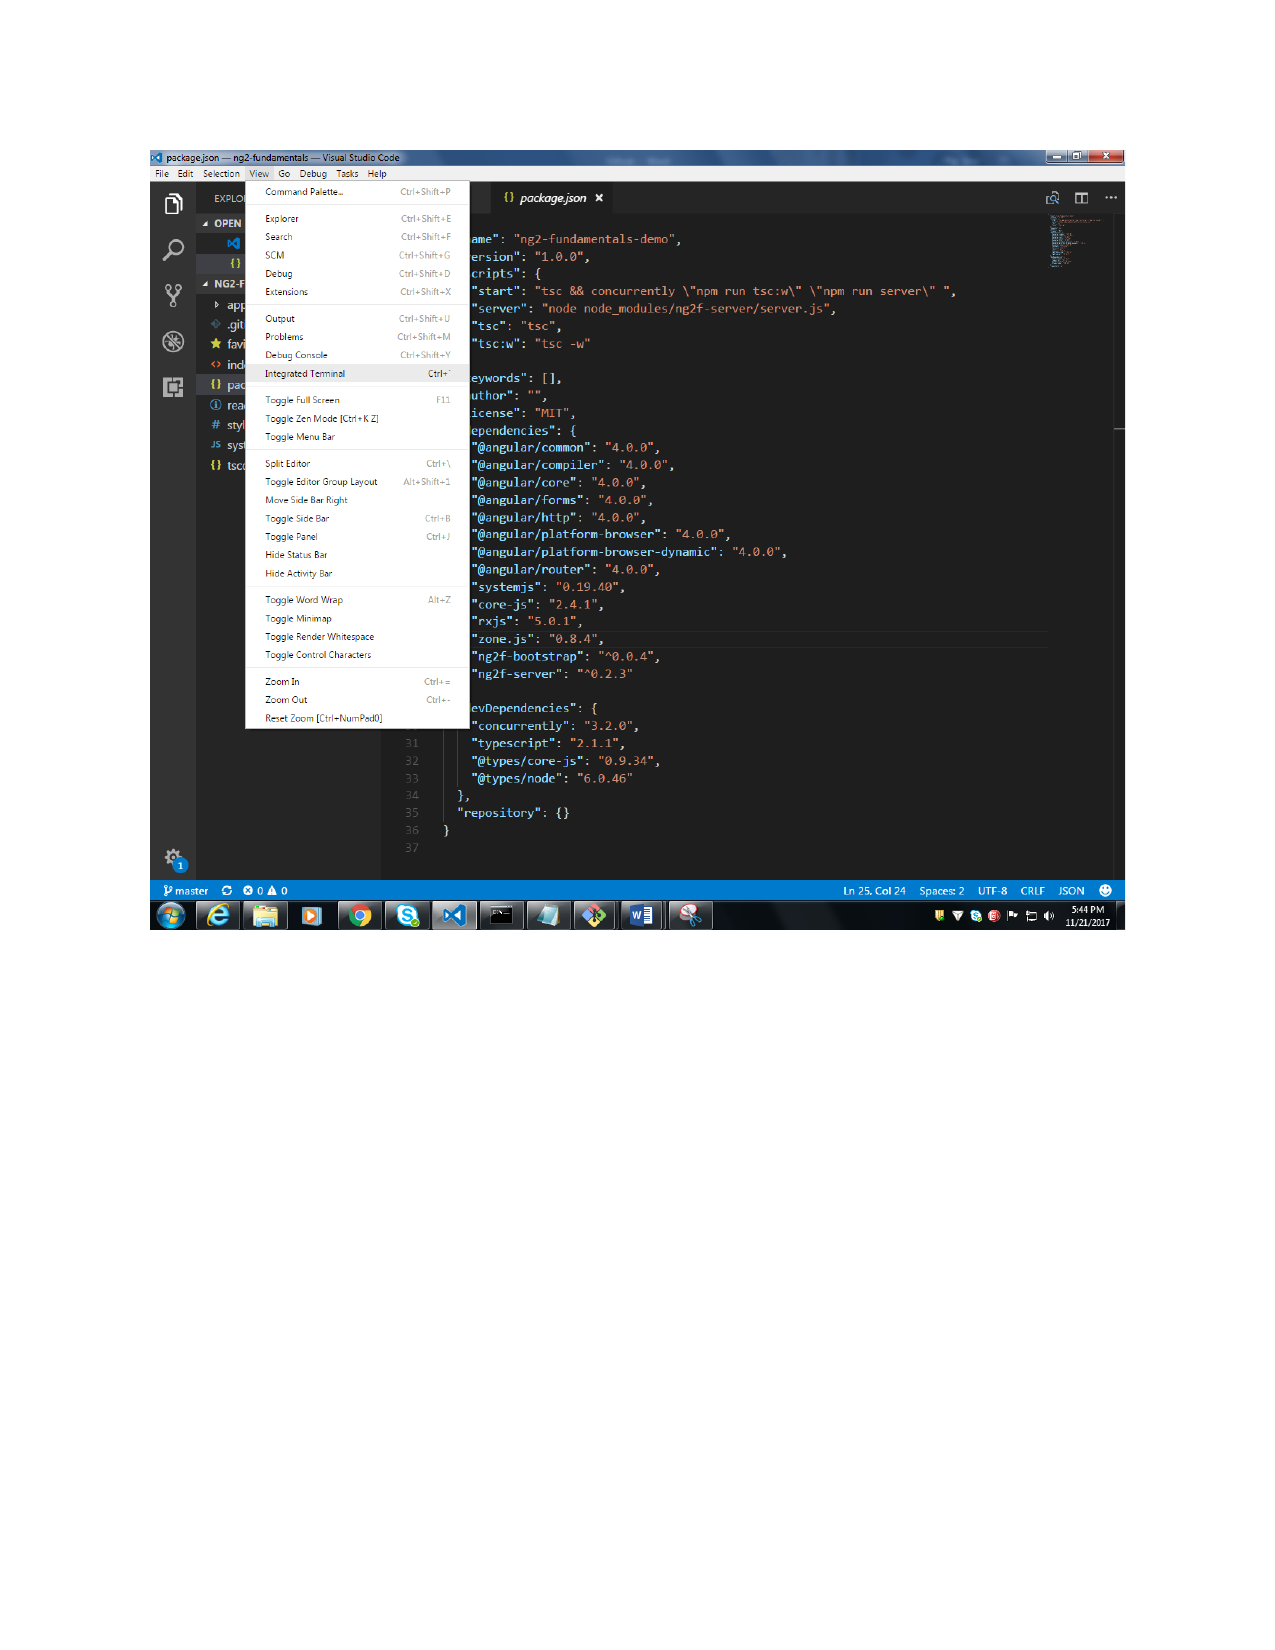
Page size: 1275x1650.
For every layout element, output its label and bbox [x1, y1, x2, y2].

picture [150, 150, 1125, 930]
